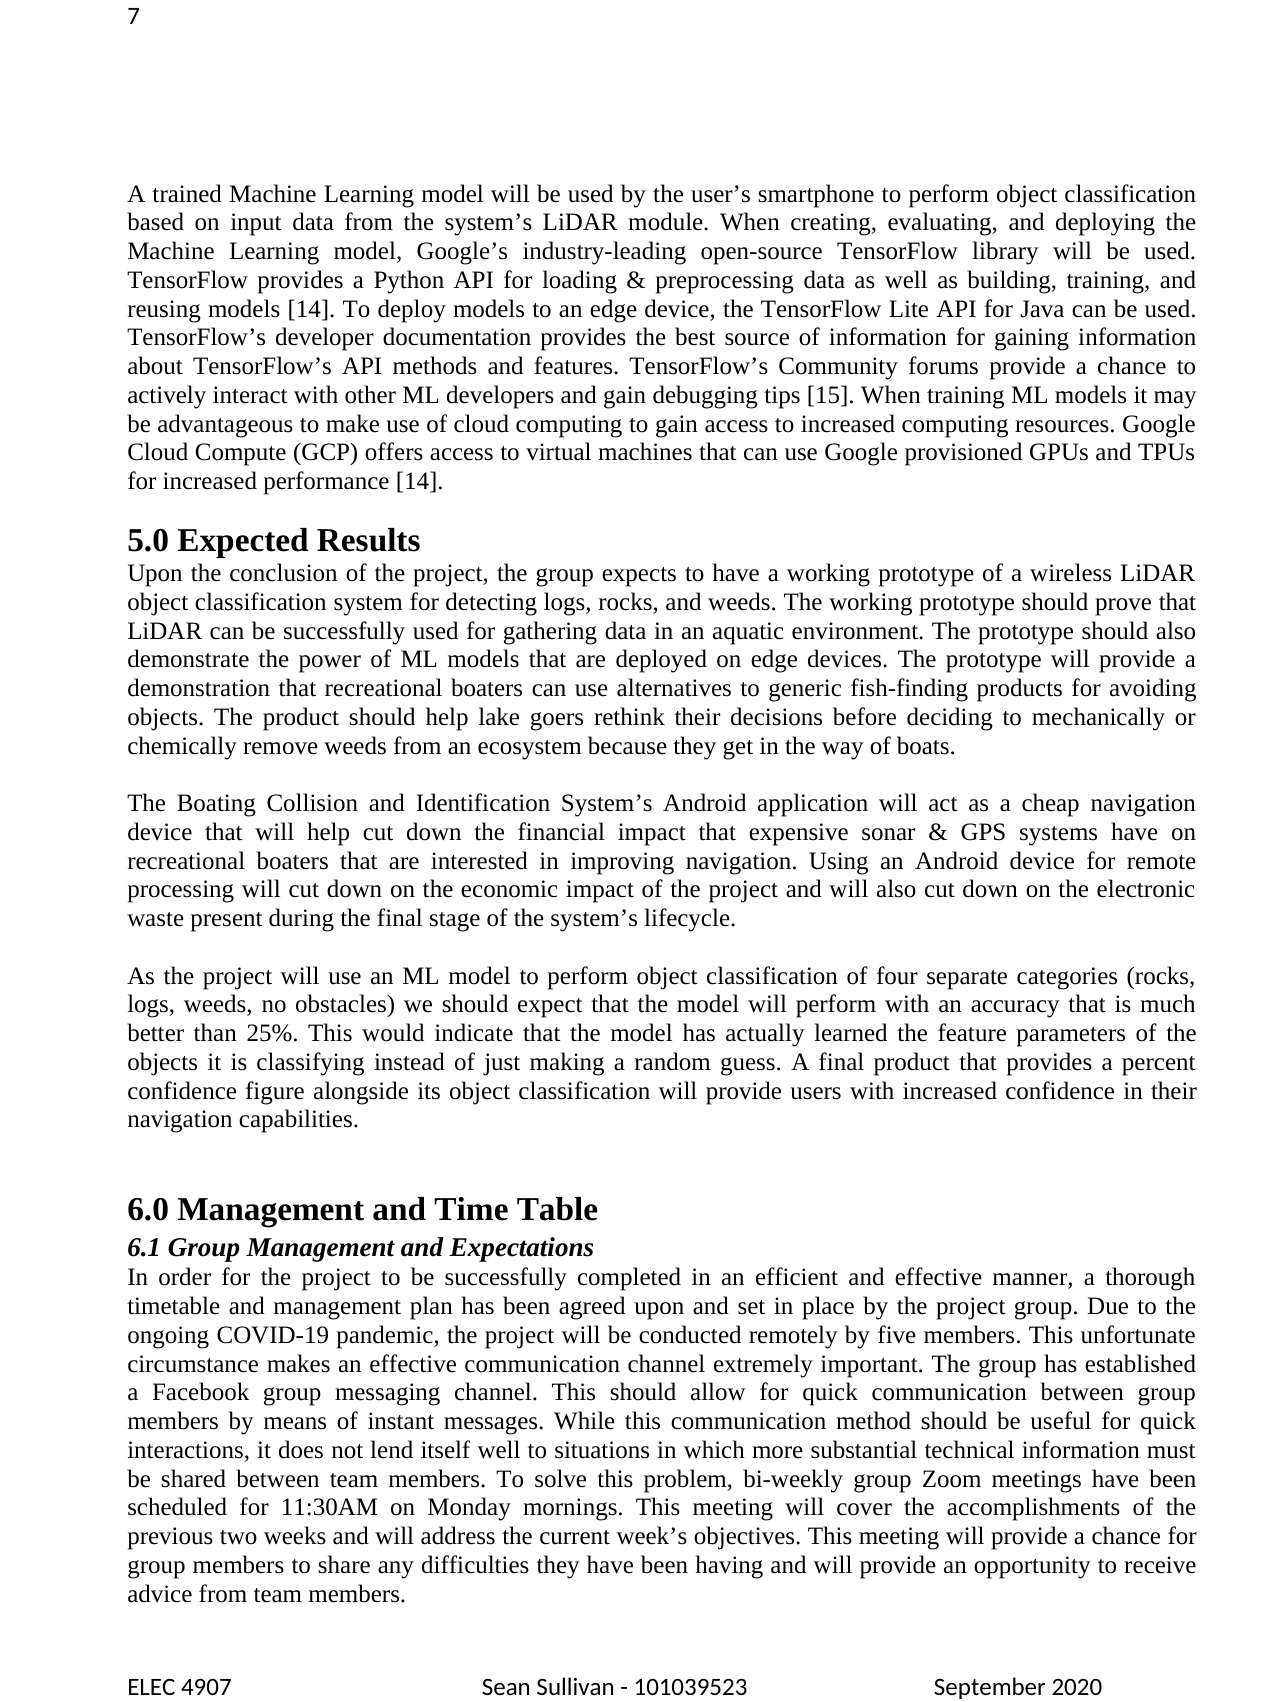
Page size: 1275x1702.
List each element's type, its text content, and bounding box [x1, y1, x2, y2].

text As the project will use an ML model to perform object classification of four separate categories (rocks, logs, weeds, no obstacles) we should expect that the model will perform with an accuracy that is much better than 25%. This would indicate that the model has actually learned the feature parameters of the objects it is classifying instead of just making a random guess. A final product that provides a percent confidence figure alongside its object classification will provide users with increased confidence in their navigation capabilities. [127, 961, 1198, 1133]
text The Boating Collision and Identification System’s Android application will act as a cheap navigation device that will help cut down the financial impact that expensive sonar & GPS systems have on recreational boaters that are interested in improving navigation. Using an Android device for remote processing will cut down on the economic impact of the project and will also cut down on the electronic waste present during the final stage of the system’s lifecycle. [127, 788, 1198, 932]
subtitle 5.0 Expected Results [127, 520, 1198, 558]
text A trained Machine Learning model will be used by the user’s smartphone to perform object classification based on input data from the system’s LiDAR module. When creating, evaluating, and deploying the Machine Learning model, Google’s industry-leading open-source TensorFlow library will be used. TensorFlow provides a Python API for loading & preprocessing data as well as building, training, and reusing models [14]. To deploy models to an edge device, the TensorFlow Lite API for Java can be used. TensorFlow’s developer documentation provides the best source of information for gaining information about TensorFlow’s API methods and features. TensorFlow’s Community forums provide a chance to actively interact with other ML developers and gain debugging tips [15]. When training ML models it may be advantageous to make use of cloud computing to gain access to increased computing resources. Google Cloud Compute (GCP) offers access to virtual machines that can use Google provisioned GPUs and TPUs for increased performance [14]. [127, 179, 1198, 495]
subtitle 6.1 Group Management and Expectations [127, 1231, 1198, 1262]
text Upon the conclusion of the project, the group expects to have a working prototype of a wireless LiDAR object classification system for detecting logs, rocks, and weeds. The working prototype should prove that LiDAR can be successfully used for gathering data in an aquatic environment. The prototype should also demonstrate the power of ML models that are deployed on edge devices. The prototype will provide a demonstration that recreational boaters can use alternatives to generic fish-finding products for avoiding objects. The product should help lake goers rethink their decisions before deciding to mechanically or chemically remove weeds from an ecosystem because they get in the way of boats. [127, 558, 1198, 759]
text In order for the project to be successfully completed in an efficient and effective manner, a thorough timetable and management plan has been agreed upon and set in place by the project group. Due to the ongoing COVID-19 pandemic, the project will be conducted remotely by five members. This unfortunate circumstance makes an effective communication channel extremely important. The group has established a Facebook group messaging channel. This should allow for quick communication between group members by means of instant messages. While this communication method should be useful for quick interactions, it does not lend itself well to situations in which more substantial technical information must be shared between team members. To solve this problem, bi-weekly group Zoom meetings have been scheduled for 11:30AM on Monday mornings. This meeting will cover the accomplishments of the previous two weeks and will address the current week’s objectives. This meeting will provide a chance for group members to share any difficulties they have been having and will provide an opportunity to receive advice from team members. [127, 1262, 1198, 1607]
subtitle 6.0 Management and Time Table [127, 1189, 1198, 1227]
